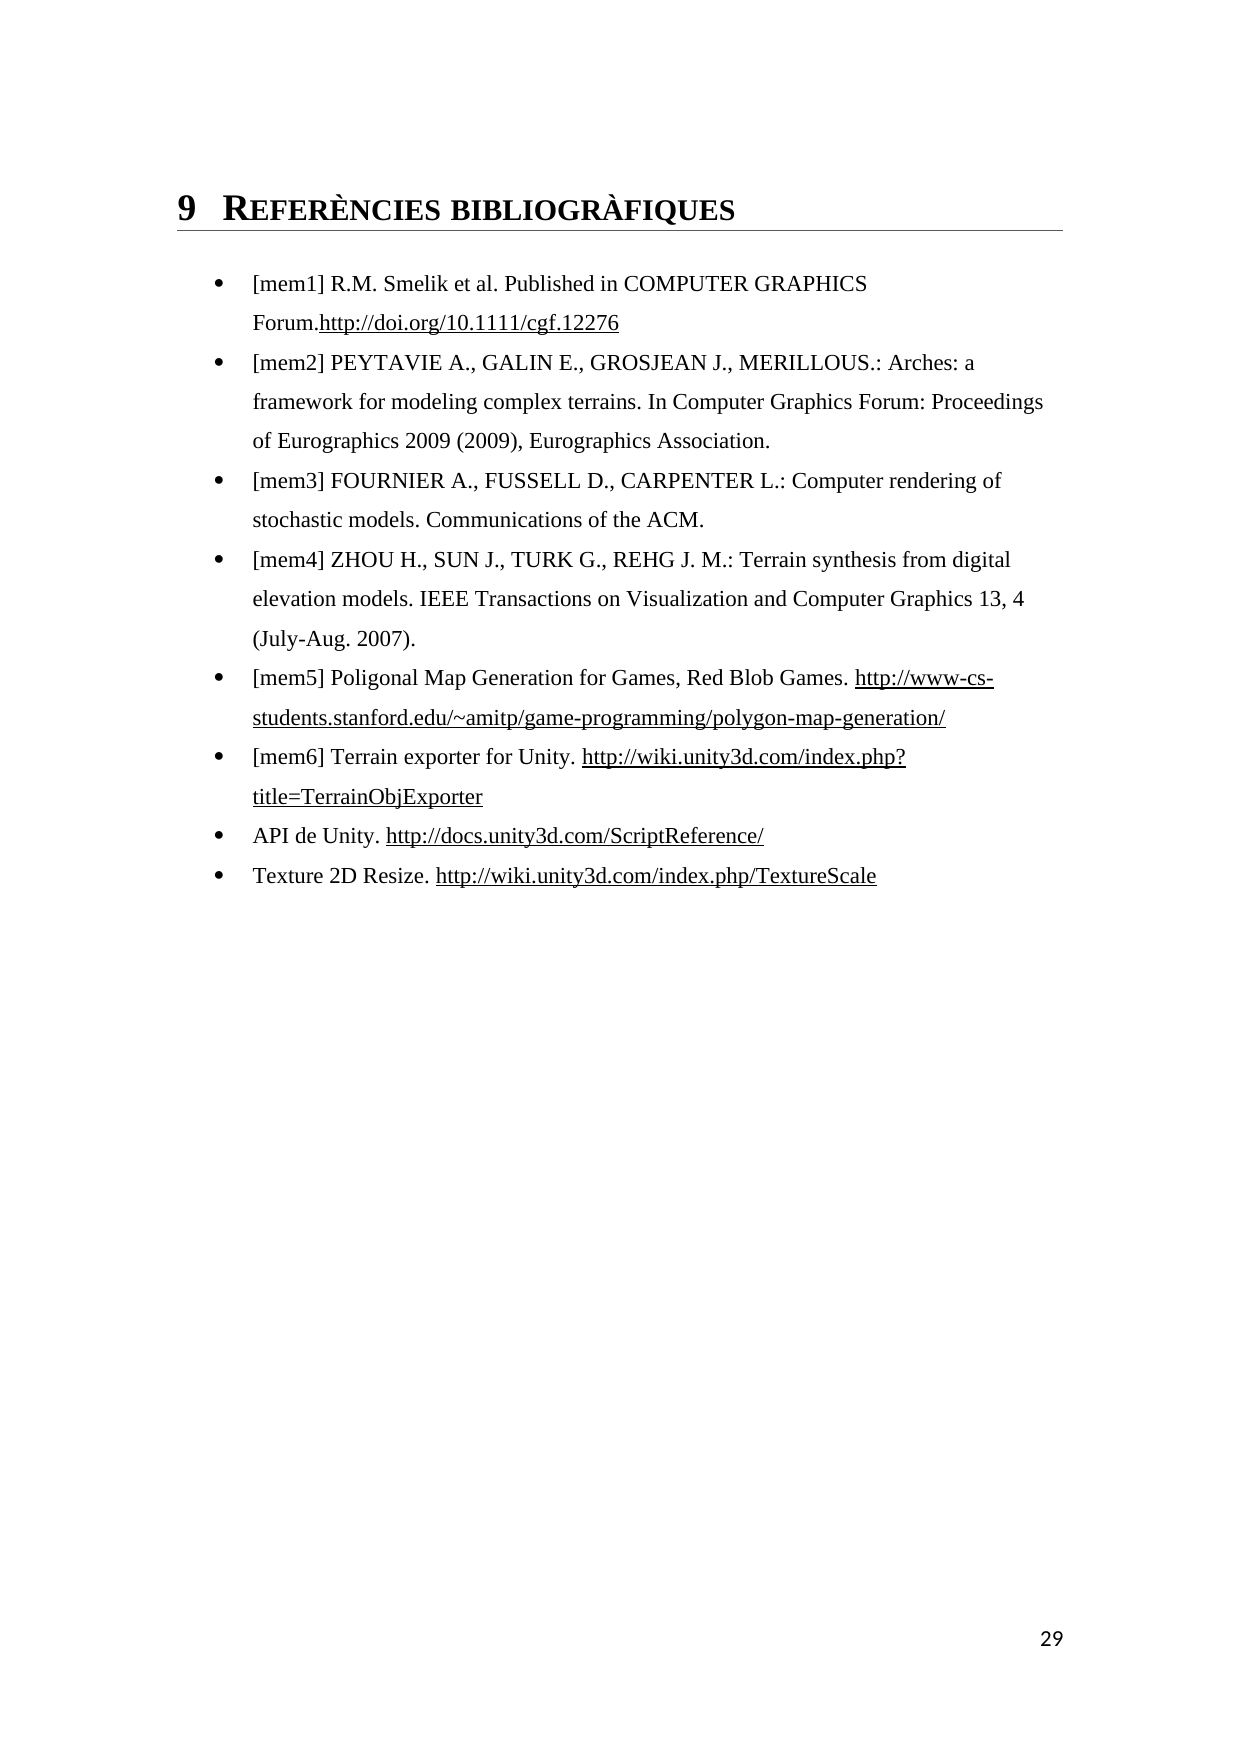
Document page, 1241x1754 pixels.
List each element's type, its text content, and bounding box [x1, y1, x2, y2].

list [mem2] PEYTAVIE A., GALIN E., GROSJEAN J., MERILLOUS.: Arches: a framework for modeling complex terrains. In Computer Graphics Forum: Proceedings of Eurographics 2009 (2009), Eurographics Association. [215, 348, 1063, 454]
list [mem6] Terrain exporter for Unity. http://wiki.unity3d.com/index.php?title=TerrainObjExporter [215, 743, 1063, 809]
list [mem3] FOURNIER A., FUSSELL D., CARPENTER L.: Computer rendering of stochastic models. Communications of the ACM. [215, 467, 1063, 533]
list [mem5] Poligonal Map Generation for Games, Red Blob Games. http://www-cs-students.stanford.edu/~amitp/game-programming/polygon-map-generation/ [215, 664, 1063, 730]
list Texture 2D Resize. http://wiki.unity3d.com/index.php/TextureScale [215, 862, 1063, 888]
subtitle Referències bibliogràfiques [177, 185, 1063, 230]
list [mem4] ZHOU H., SUN J., TURK G., REHG J. M.: Terrain synthesis from digital elevation models. IEEE Transactions on Visualization and Computer Graphics 13, 4 (July-Aug. 2007). [215, 546, 1063, 651]
list [mem1] R.M. Smelik et al. Published in COMPUTER GRAPHICS Forum.http://doi.org/10.1111/cgf.12276 [215, 269, 1063, 335]
list API de Unity. http://docs.unity3d.com/ScriptReference/ [215, 822, 1063, 849]
